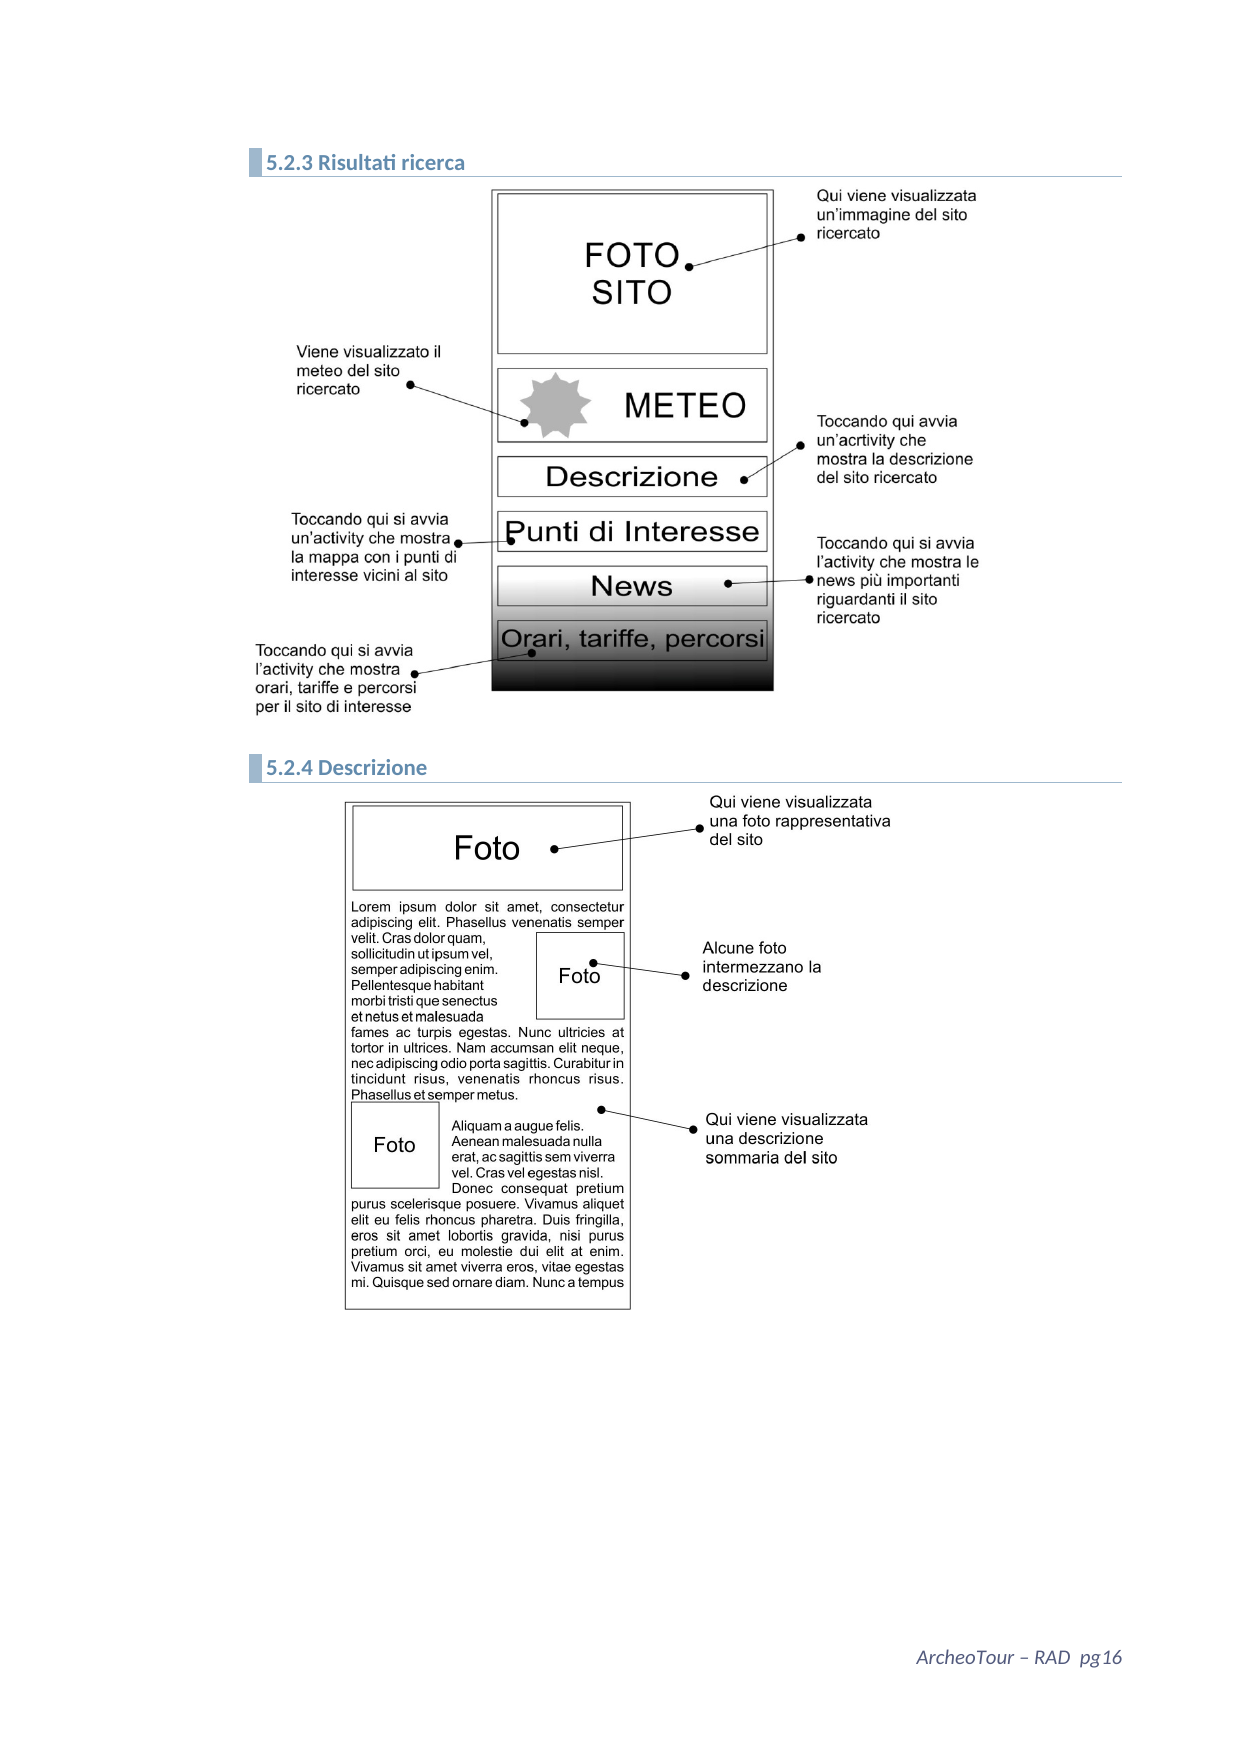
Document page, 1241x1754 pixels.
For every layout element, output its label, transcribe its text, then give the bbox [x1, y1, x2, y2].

subtitle 5.2.4 Descrizione [249, 753, 1122, 782]
subtitle 5.2.3 Risultati ricerca [262, 148, 1122, 176]
picture [344, 793, 896, 1310]
picture [255, 187, 986, 728]
